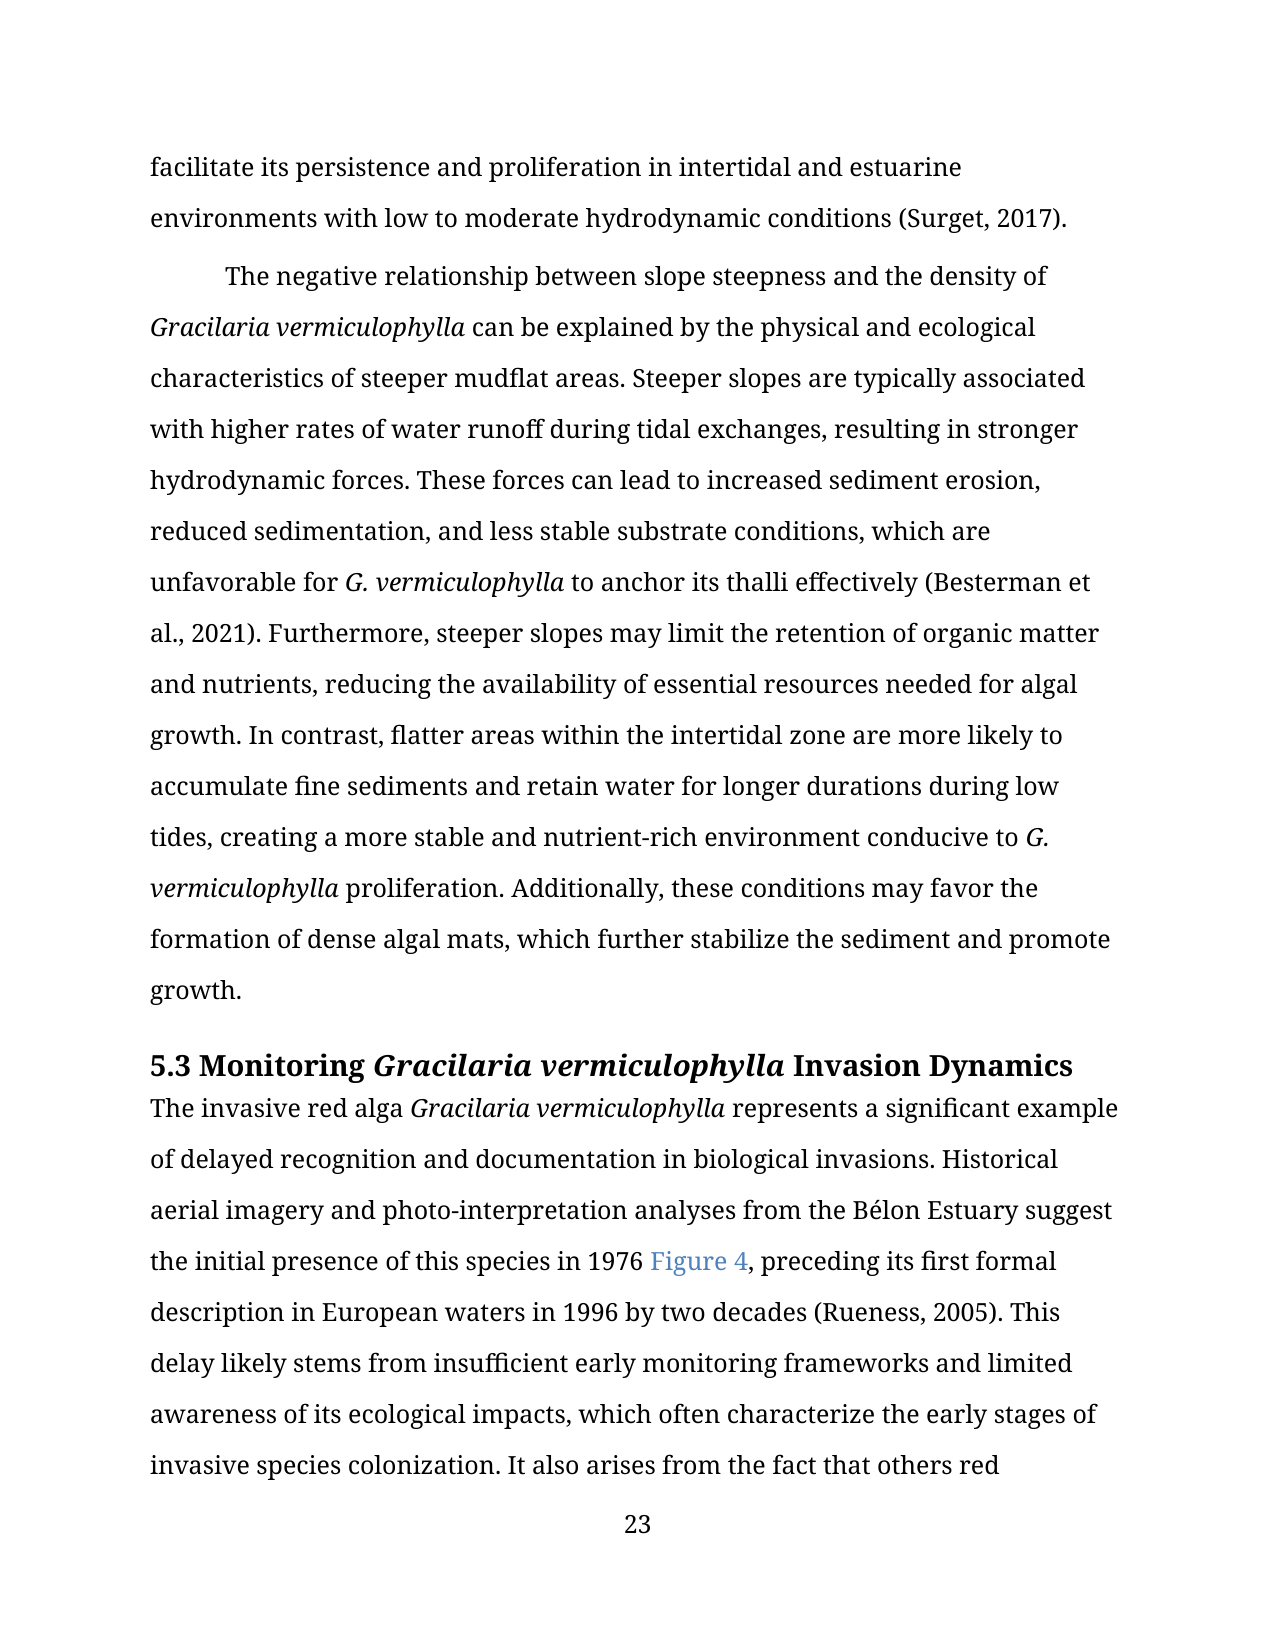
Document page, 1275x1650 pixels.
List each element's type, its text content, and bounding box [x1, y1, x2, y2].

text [150, 1091, 1125, 1482]
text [150, 150, 1125, 235]
subtitle 5.3 Monitoring Gracilaria vermiculophylla Invasion Dynamics [150, 1045, 1125, 1084]
text The negative relationship between slope steepness and the density of Gracilaria vermiculophylla can be explained by the physical and ecological characteristics of steeper mudflat areas. Steeper slopes are typically associated with higher rates of water runoff during tidal exchanges, resulting in stronger hydrodynamic forces. These forces can lead to increased sediment erosion, reduced sedimentation, and less stable substrate conditions, which are unfavorable for G. vermiculophylla to anchor its thalli effectively (Besterman et al., 2021). Furthermore, steeper slopes may limit the retention of organic matter and nutrients, reducing the availability of essential resources needed for algal growth. In contrast, flatter areas within the intertidal zone are more likely to accumulate fine sediments and retain water for longer durations during low tides, creating a more stable and nutrient-rich environment conducive to G. vermiculophylla proliferation. Additionally, these conditions may favor the formation of dense algal mats, which further stabilize the sediment and promote growth. [150, 258, 1125, 1007]
